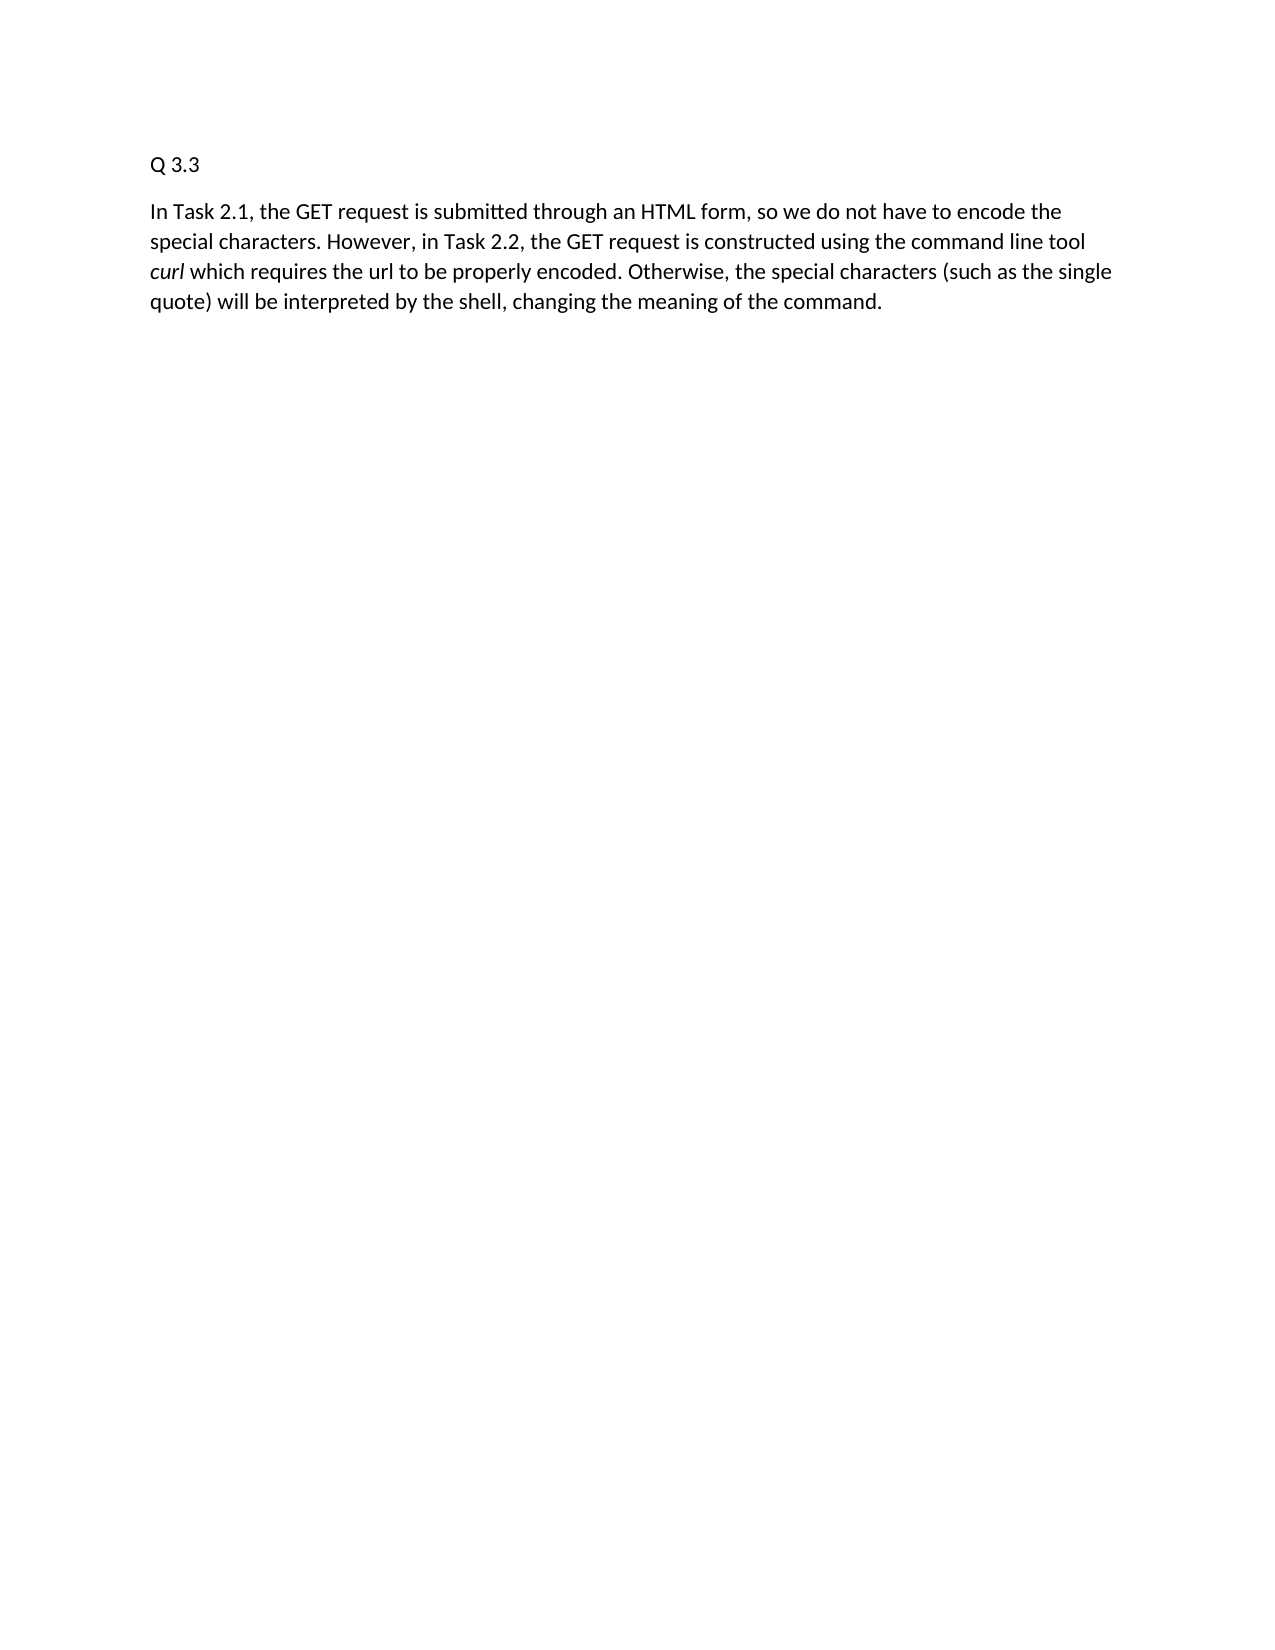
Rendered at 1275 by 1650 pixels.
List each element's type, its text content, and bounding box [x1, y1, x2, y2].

text In Task 2.1, the GET request is submitted through an HTML form, so we do not have to encode the special characters. However, in Task 2.2, the GET request is constructed using the command line tool curl which requires the url to be properly encoded. Otherwise, the special characters (such as the single quote) will be interpreted by the shell, changing the meaning of the command. [150, 197, 1125, 316]
text Q 3.3 [150, 150, 1125, 178]
